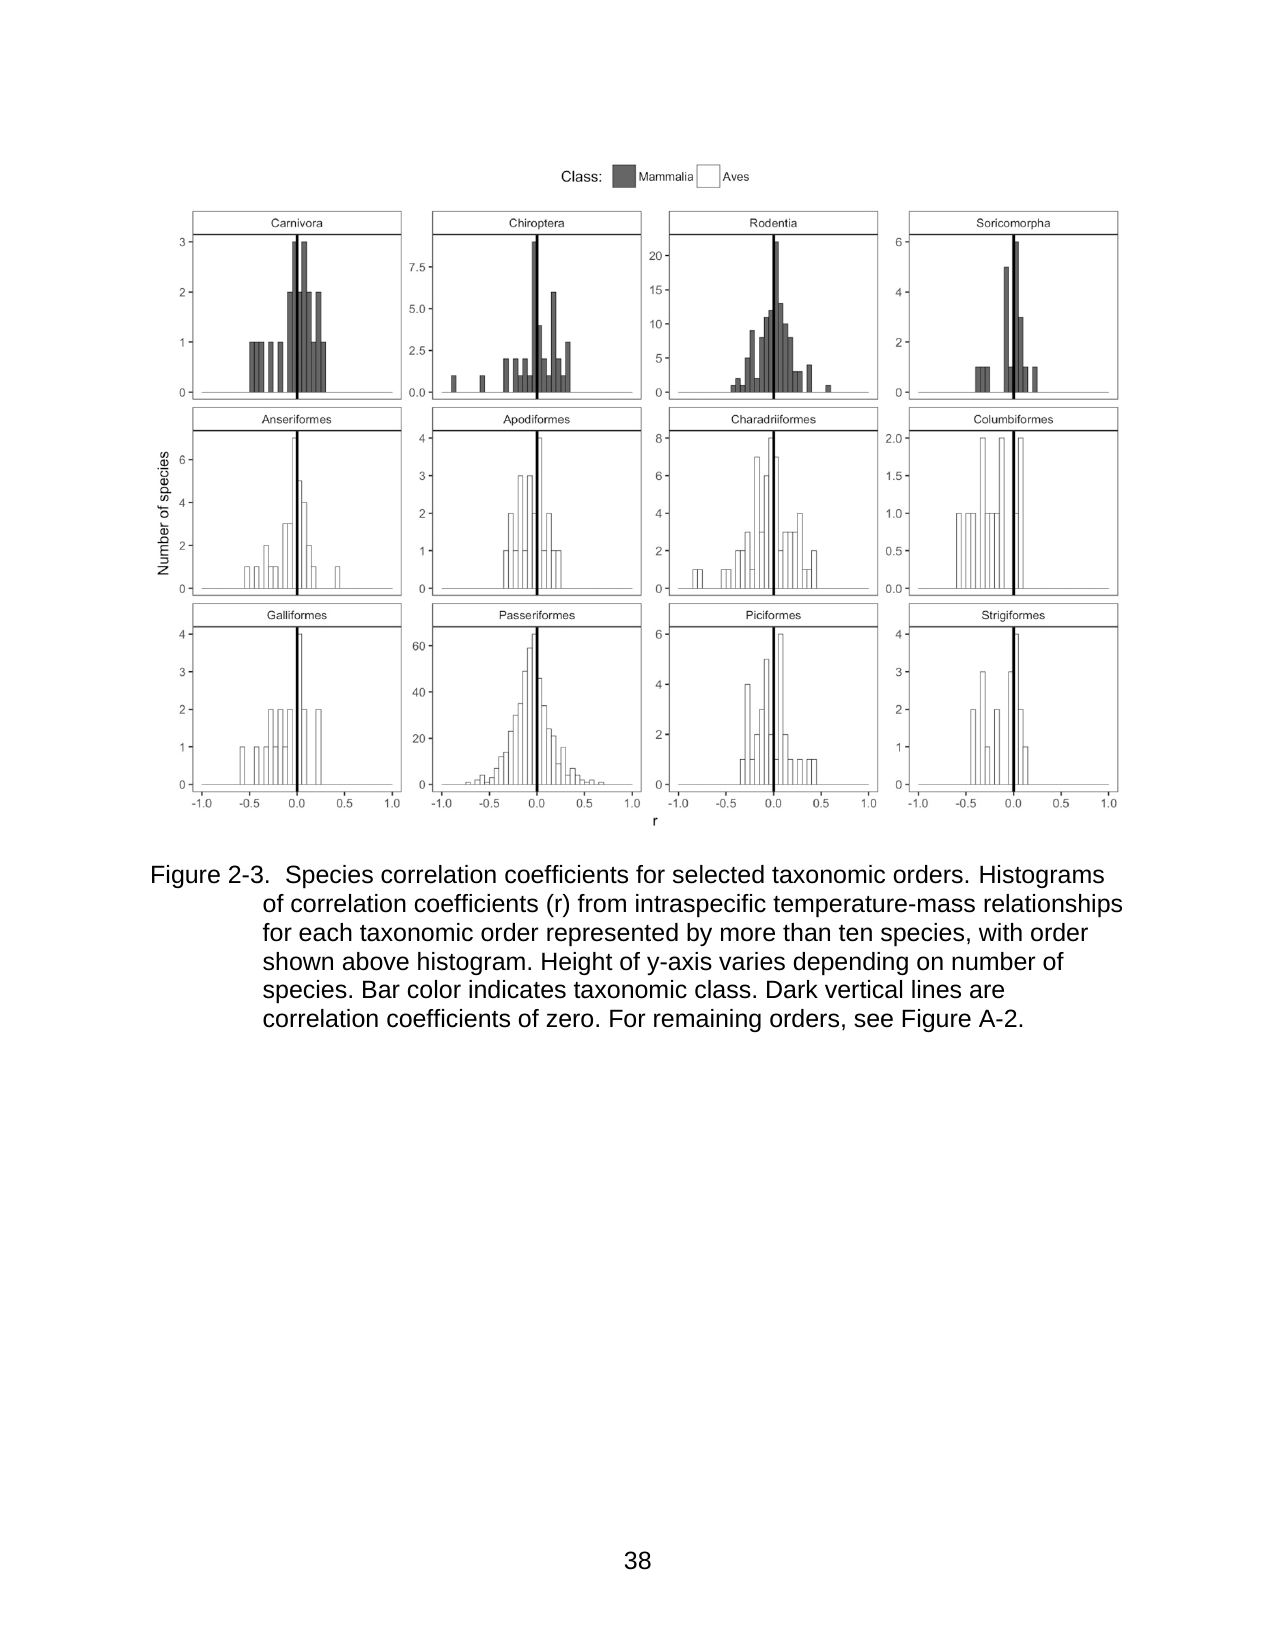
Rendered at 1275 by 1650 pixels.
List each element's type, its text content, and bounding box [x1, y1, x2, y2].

text Figure 2-3. Species correlation coefficients for selected taxonomic orders. Histograms of correlation coefficients (r) from intraspecific temperature-mass relationships for each taxonomic order represented by more than ten species, with order shown above histogram. Height of y-axis varies depending on number of species. Bar color indicates taxonomic class. Dark vertical lines are correlation coefficients of zero. For remaining orders, see Figure A-2. [150, 860, 1125, 1033]
picture [150, 150, 1125, 832]
